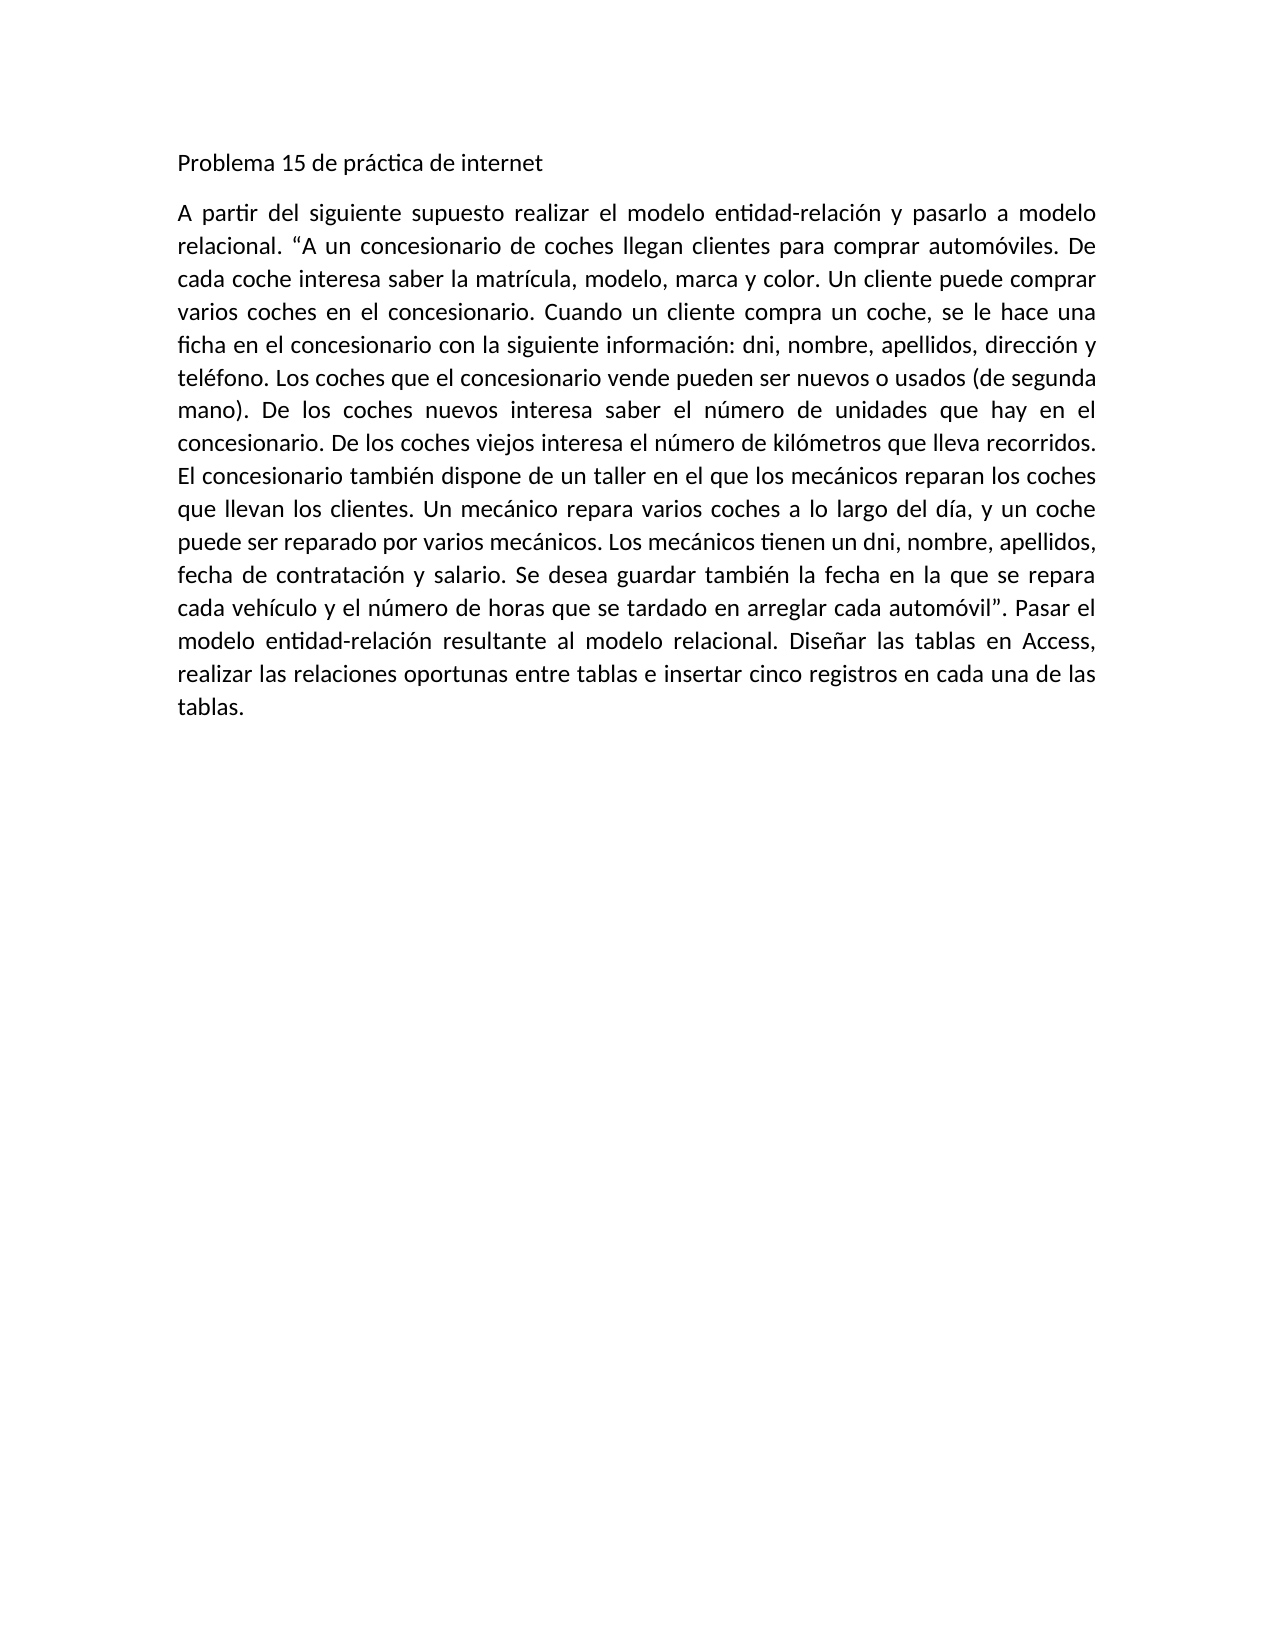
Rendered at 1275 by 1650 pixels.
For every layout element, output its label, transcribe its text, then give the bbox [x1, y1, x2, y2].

text Problema 15 de práctica de internet [177, 148, 1098, 178]
text A partir del siguiente supuesto realizar el modelo entidad-relación y pasarlo a modelo relacional. “A un concesionario de coches llegan clientes para comprar automóviles. De cada coche interesa saber la matrícula, modelo, marca y color. Un cliente puede comprar varios coches en el concesionario. Cuando un cliente compra un coche, se le hace una ﬁcha en el concesionario con la siguiente información: dni, nombre, apellidos, dirección y teléfono. Los coches que el concesionario vende pueden ser nuevos o usados (de segunda mano). De los coches nuevos interesa saber el número de unidades que hay en el concesionario. De los coches viejos interesa el número de kilómetros que lleva recorridos. El concesionario también dispone de un taller en el que los mecánicos reparan los coches que llevan los clientes. Un mecánico repara varios coches a lo largo del día, y un coche puede ser reparado por varios mecánicos. Los mecánicos tienen un dni, nombre, apellidos, fecha de contratación y salario. Se desea guardar también la fecha en la que se repara cada vehículo y el número de horas que se tardado en arreglar cada automóvil”. Pasar el modelo entidad-relación resultante al modelo relacional. Diseñar las tablas en Access, realizar las relaciones oportunas entre tablas e insertar cinco registros en cada una de las tablas. [177, 197, 1098, 721]
